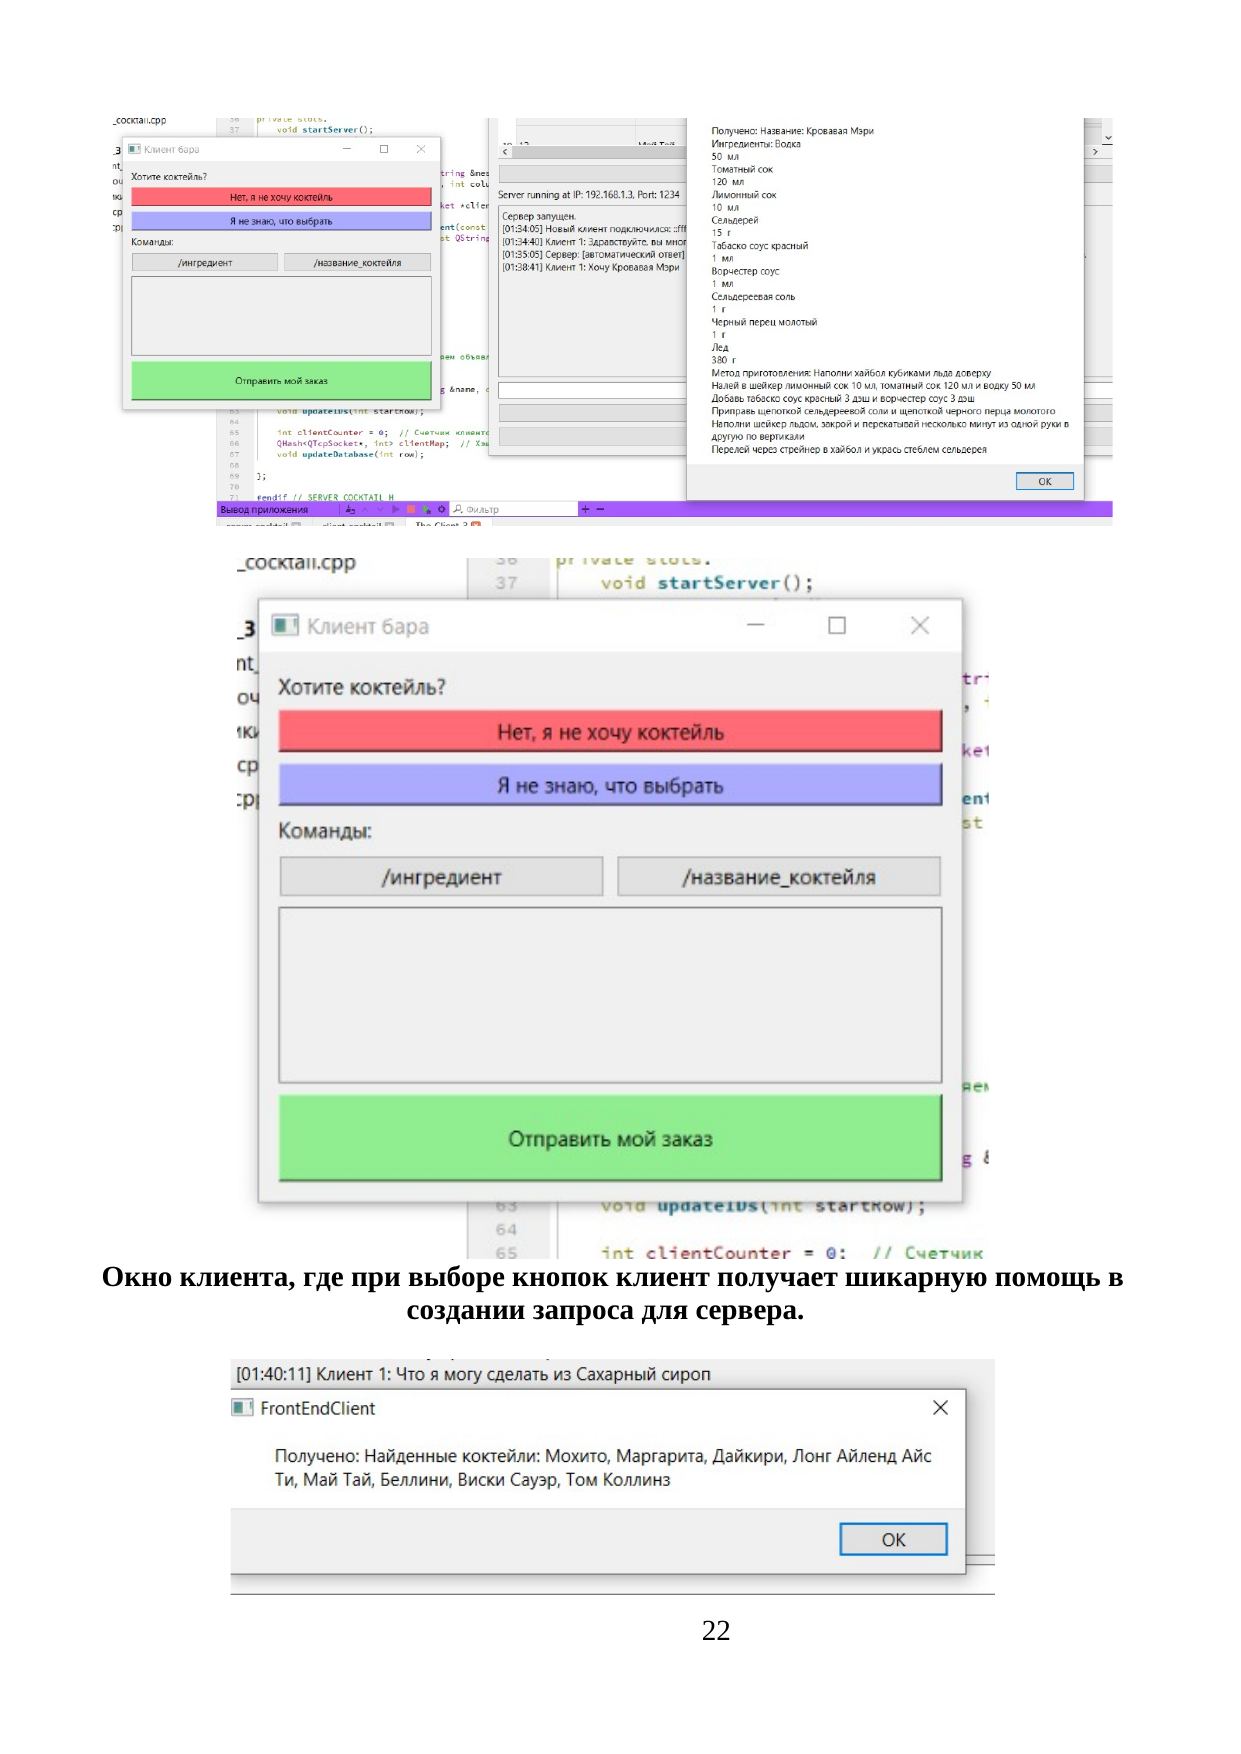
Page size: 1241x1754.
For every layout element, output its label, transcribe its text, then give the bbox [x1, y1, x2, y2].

picture [230, 1359, 995, 1595]
list Окно клиента, где при выборе кнопок клиент получает шикарную помощь в создании запроса для сервера. [59, 1259, 1152, 1326]
picture [112, 118, 1113, 526]
picture [237, 558, 989, 1259]
